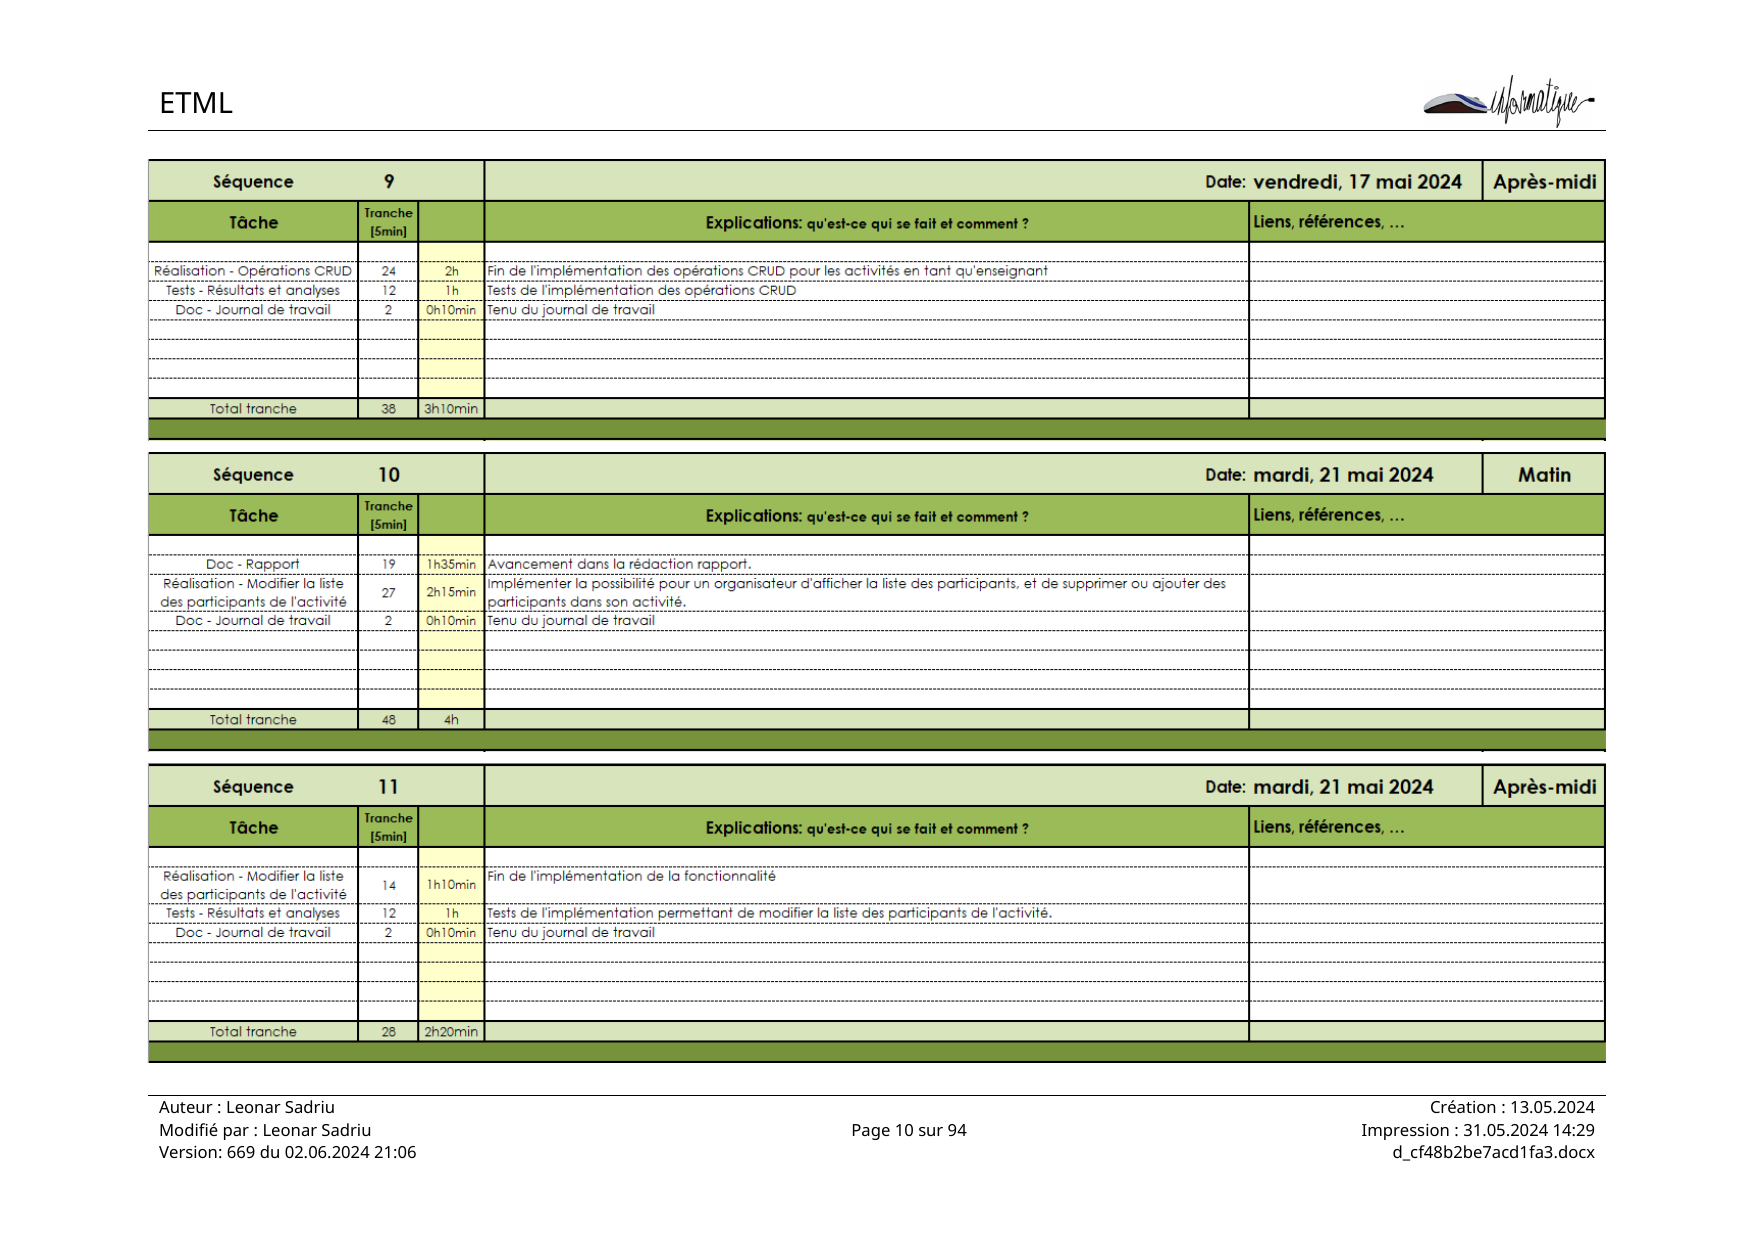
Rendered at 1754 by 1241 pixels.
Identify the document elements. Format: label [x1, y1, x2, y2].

picture [147, 763, 1607, 1063]
picture [147, 452, 1607, 752]
picture [147, 159, 1607, 441]
picture [1423, 75, 1595, 128]
